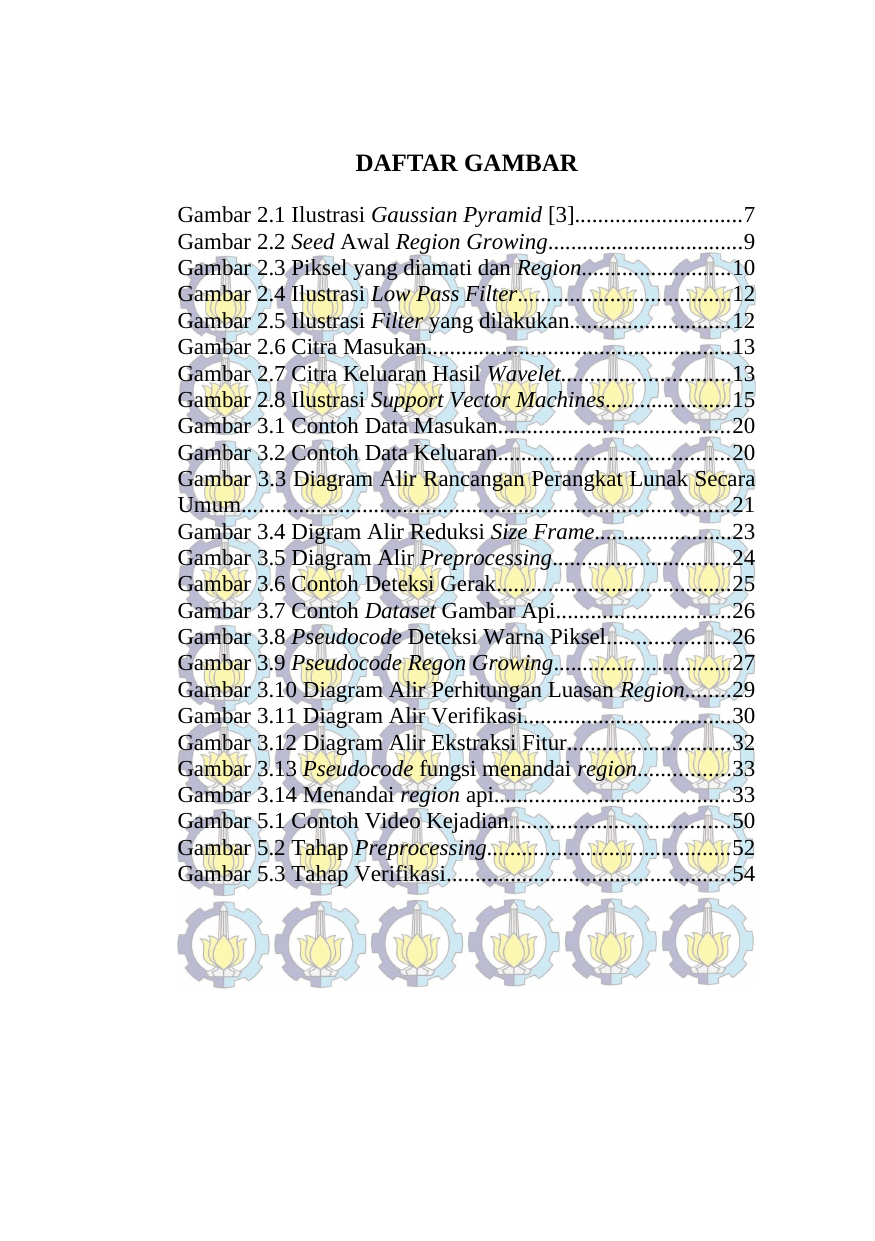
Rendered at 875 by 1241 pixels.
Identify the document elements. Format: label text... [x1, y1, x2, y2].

text Gambar 2.8 Ilustrasi Support Vector Machines 15 [177, 386, 756, 412]
text Gambar 2.6 Citra Masukan 13 [177, 333, 756, 359]
text Gambar 3.1 Contoh Data Masukan 20 [177, 412, 756, 439]
text Gambar 2.3 Piksel yang diamati dan Region 10 [177, 254, 756, 281]
text Gambar 3.3 Diagram Alir Rancangan Perangkat Lunak Secara Umum 21 [177, 465, 756, 518]
text Gambar 3.14 Menandai region api 33 [177, 781, 756, 808]
text Gambar 3.7 Contoh Dataset Gambar Api 26 [177, 597, 756, 623]
text Gambar 3.6 Contoh Deteksi Gerak 25 [177, 570, 756, 597]
text Gambar 3.8 Pseudocode Deteksi Warna Piksel 26 [177, 623, 756, 649]
subtitle DAFTAR GAMBAR [177, 148, 756, 176]
picture [177, 887, 756, 990]
text Gambar 5.2 Tahap Preprocessing 52 [177, 834, 756, 860]
text Gambar 3.10 Diagram Alir Perhitungan Luasan Region 29 [177, 676, 756, 702]
text Gambar 2.4 Ilustrasi Low Pass Filter 12 [177, 281, 756, 307]
text Gambar 5.1 Contoh Video Kejadian 50 [177, 808, 756, 834]
text Gambar 3.9 Pseudocode Regon Growing 27 [177, 649, 756, 676]
text Gambar 3.5 Diagram Alir Preprocessing 24 [177, 544, 756, 570]
text Gambar 2.5 Ilustrasi Filter yang dilakukan 12 [177, 307, 756, 333]
text Gambar 3.13 Pseudocode fungsi menandai region 33 [177, 755, 756, 781]
text Gambar 3.4 Digram Alir Reduksi Size Frame 23 [177, 518, 756, 544]
text Gambar 3.2 Contoh Data Keluaran 20 [177, 439, 756, 465]
text Gambar 3.11 Diagram Alir Verifikasi 30 [177, 702, 756, 728]
text Gambar 2.1 Ilustrasi Gaussian Pyramid [3] 7 [177, 201, 756, 228]
text Gambar 5.3 Tahap Verifikasi 54 [177, 860, 756, 887]
text Gambar 2.2 Seed Awal Region Growing 9 [177, 228, 756, 254]
text Gambar 3.12 Diagram Alir Ekstraksi Fitur 32 [177, 728, 756, 755]
text Gambar 2.7 Citra Keluaran Hasil Wavelet 13 [177, 359, 756, 386]
